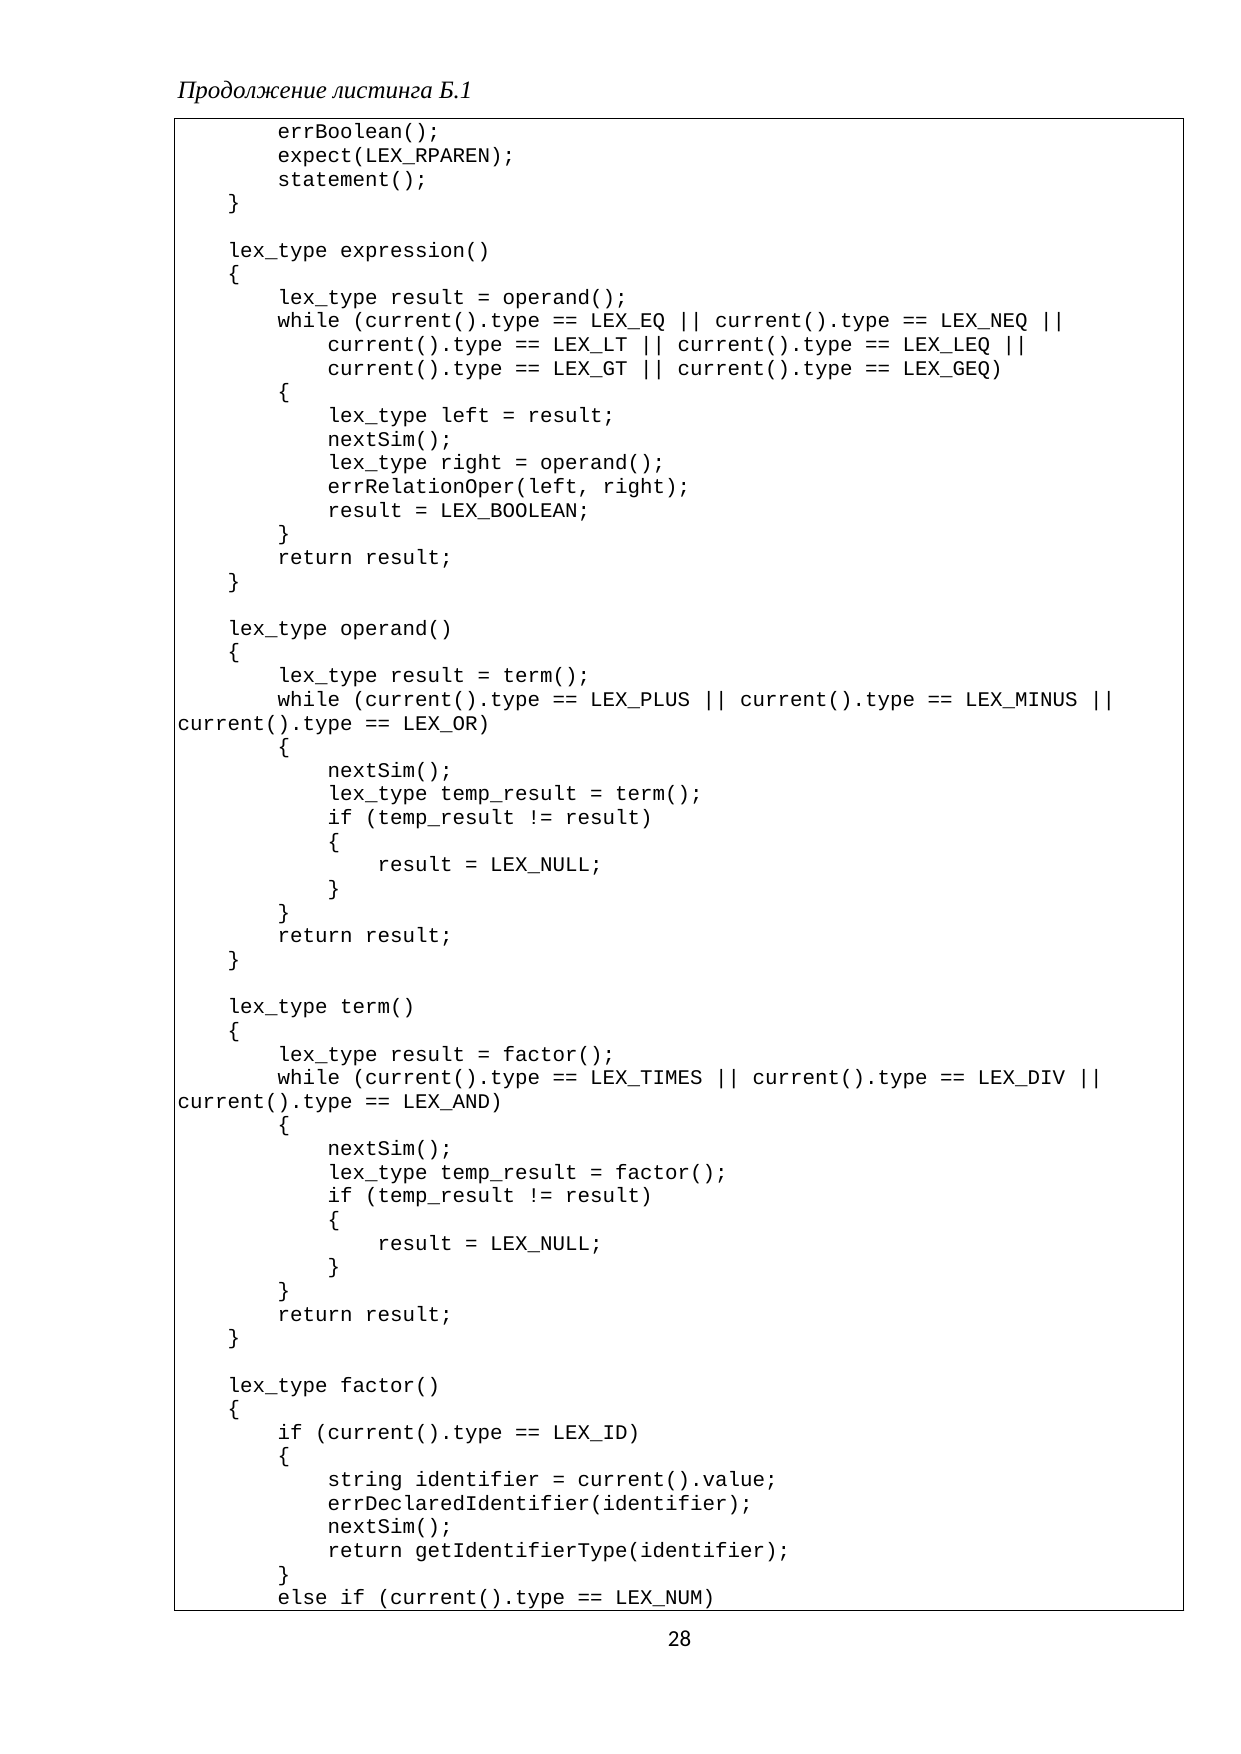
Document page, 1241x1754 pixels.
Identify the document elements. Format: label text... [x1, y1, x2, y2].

text } [177, 1327, 1181, 1351]
text return result; [177, 925, 1181, 949]
text { [177, 1209, 1181, 1233]
text lex_type left = result; [177, 405, 1181, 429]
text errDeclaredIdentifier(identifier); [177, 1493, 1181, 1516]
text } [177, 192, 1181, 216]
text { [177, 1446, 1181, 1469]
text lex_type factor() [177, 1374, 1181, 1398]
text { [177, 642, 1181, 665]
text current().type == LEX_GT || current().type == LEX_GEQ) [177, 358, 1181, 381]
text lex_type right = operand(); [177, 452, 1181, 476]
text } [177, 571, 1181, 594]
text errRelationOper(left, right); [177, 476, 1181, 500]
text while (current().type == LEX_PLUS || current().type == LEX_MINUS || current().type == LEX_OR) [177, 689, 1181, 736]
text } [177, 902, 1181, 925]
text while (current().type == LEX_EQ || current().type == LEX_NEQ || [177, 311, 1181, 334]
text lex_type temp_result = term(); [177, 783, 1181, 807]
text return result; [177, 547, 1181, 571]
text if (temp_result != result) [177, 1185, 1181, 1209]
text result = LEX_NULL; [177, 1233, 1181, 1256]
text } [177, 878, 1181, 902]
text lex_type result = factor(); [177, 1043, 1181, 1067]
text lex_type term() [177, 996, 1181, 1020]
text { [177, 1398, 1181, 1422]
text { [177, 1114, 1181, 1138]
text } [177, 1564, 1181, 1587]
text } [177, 949, 1181, 973]
text lex_type expression() [177, 239, 1181, 263]
text result = LEX_BOOLEAN; [177, 500, 1181, 523]
text if (temp_result != result) [177, 807, 1181, 831]
text { [177, 1020, 1181, 1043]
text { [177, 736, 1181, 760]
text nextSim(); [177, 429, 1181, 452]
text { [177, 263, 1181, 287]
text else if (current().type == LEX_NUM) [177, 1587, 1181, 1610]
text while (current().type == LEX_TIMES || current().type == LEX_DIV || current().type == LEX_AND) [177, 1067, 1181, 1114]
text lex_type result = term(); [177, 665, 1181, 689]
text nextSim(); [177, 1516, 1181, 1540]
text return result; [177, 1304, 1181, 1327]
text expect(LEX_RPAREN); [177, 145, 1181, 169]
text lex_type temp_result = factor(); [177, 1162, 1181, 1185]
text lex_type operand() [177, 618, 1181, 642]
text nextSim(); [177, 760, 1181, 783]
text result = LEX_NULL; [177, 854, 1181, 878]
text } [177, 1280, 1181, 1304]
text if (current().type == LEX_ID) [177, 1422, 1181, 1446]
text nextSim(); [177, 1138, 1181, 1162]
text return getIdentifierType(identifier); [177, 1540, 1181, 1564]
text current().type == LEX_LT || current().type == LEX_LEQ || [177, 334, 1181, 358]
text { [177, 831, 1181, 854]
text statement(); [177, 169, 1181, 192]
text } [177, 1256, 1181, 1280]
text string identifier = current().value; [177, 1469, 1181, 1493]
text } [177, 523, 1181, 547]
text errBoolean(); [175, 119, 1183, 145]
text { [177, 381, 1181, 405]
text lex_type result = operand(); [177, 287, 1181, 311]
